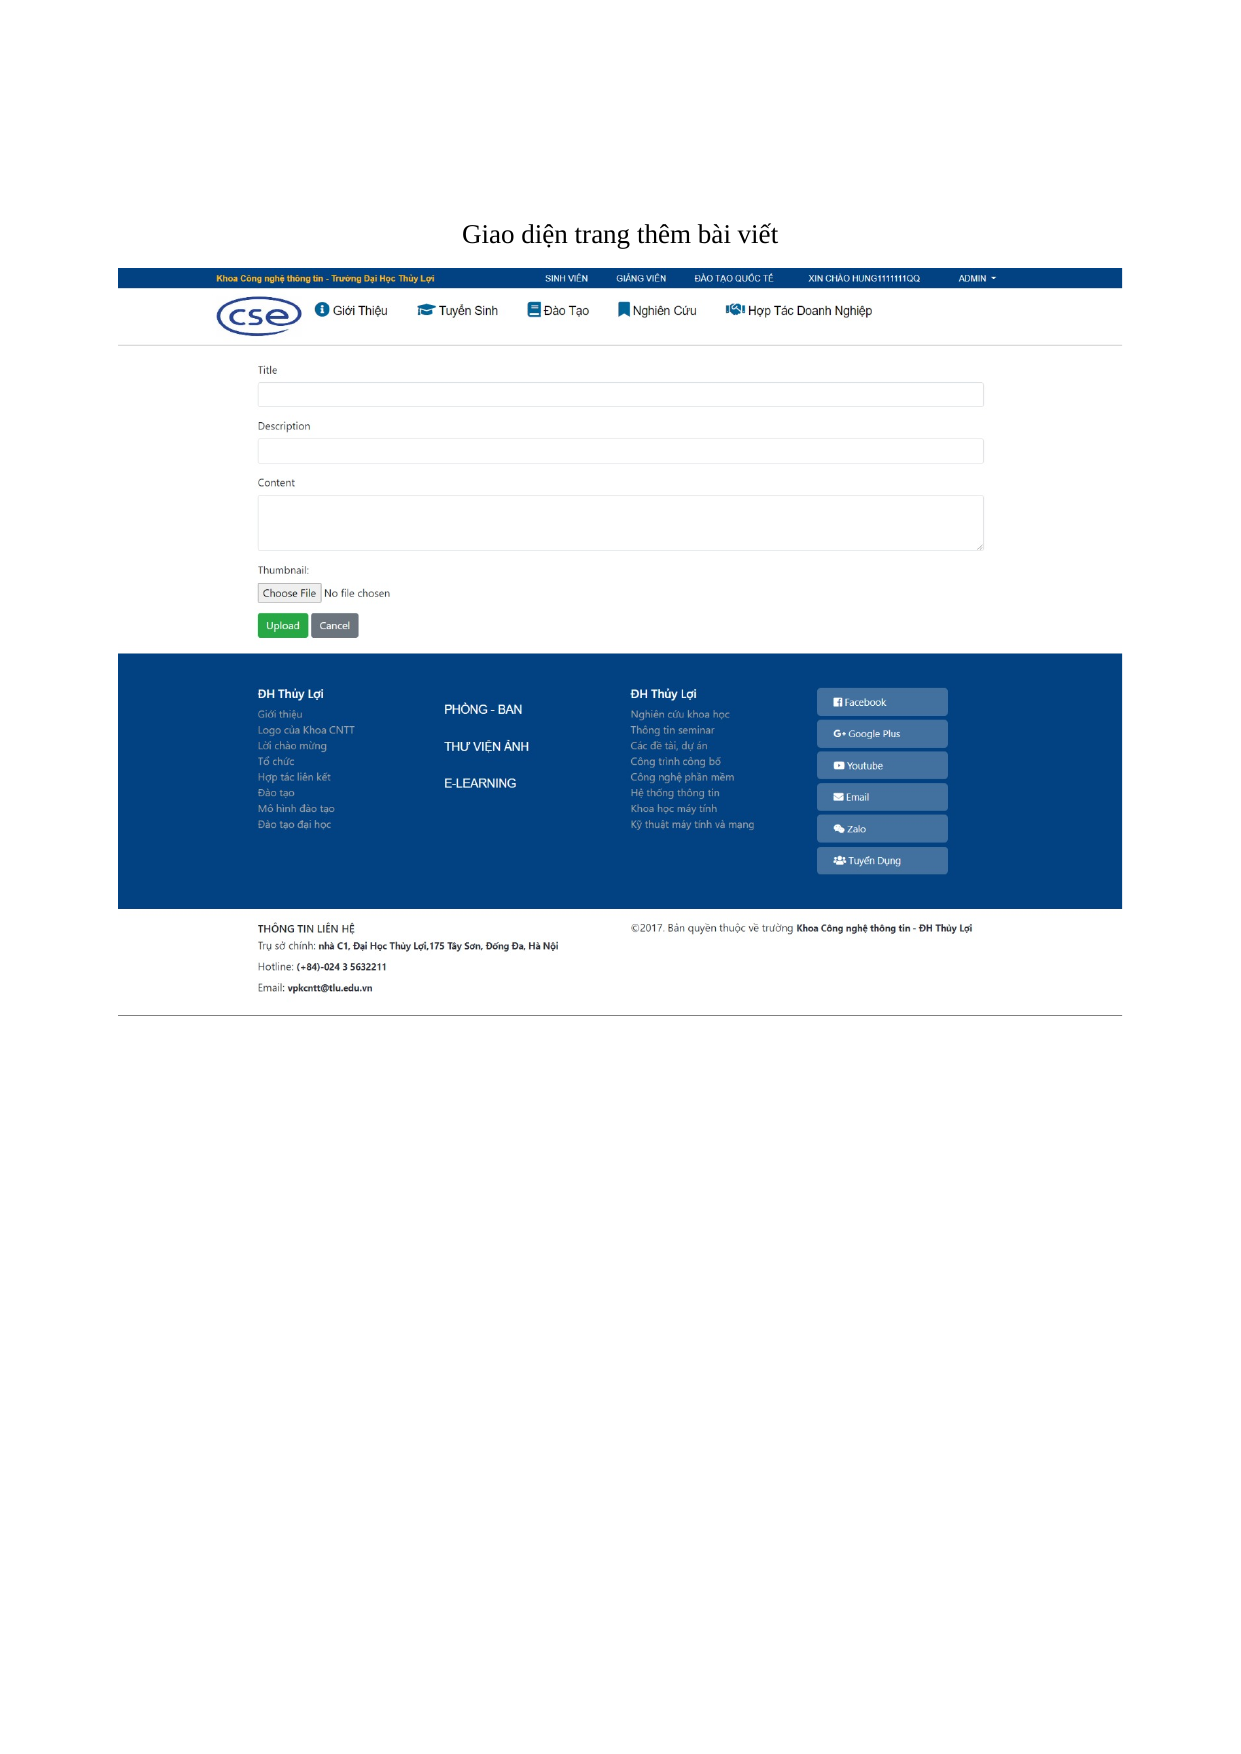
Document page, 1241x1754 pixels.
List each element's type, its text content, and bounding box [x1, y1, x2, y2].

text Giao diện trang thêm bài viết [118, 218, 1122, 250]
picture [118, 268, 1123, 1016]
